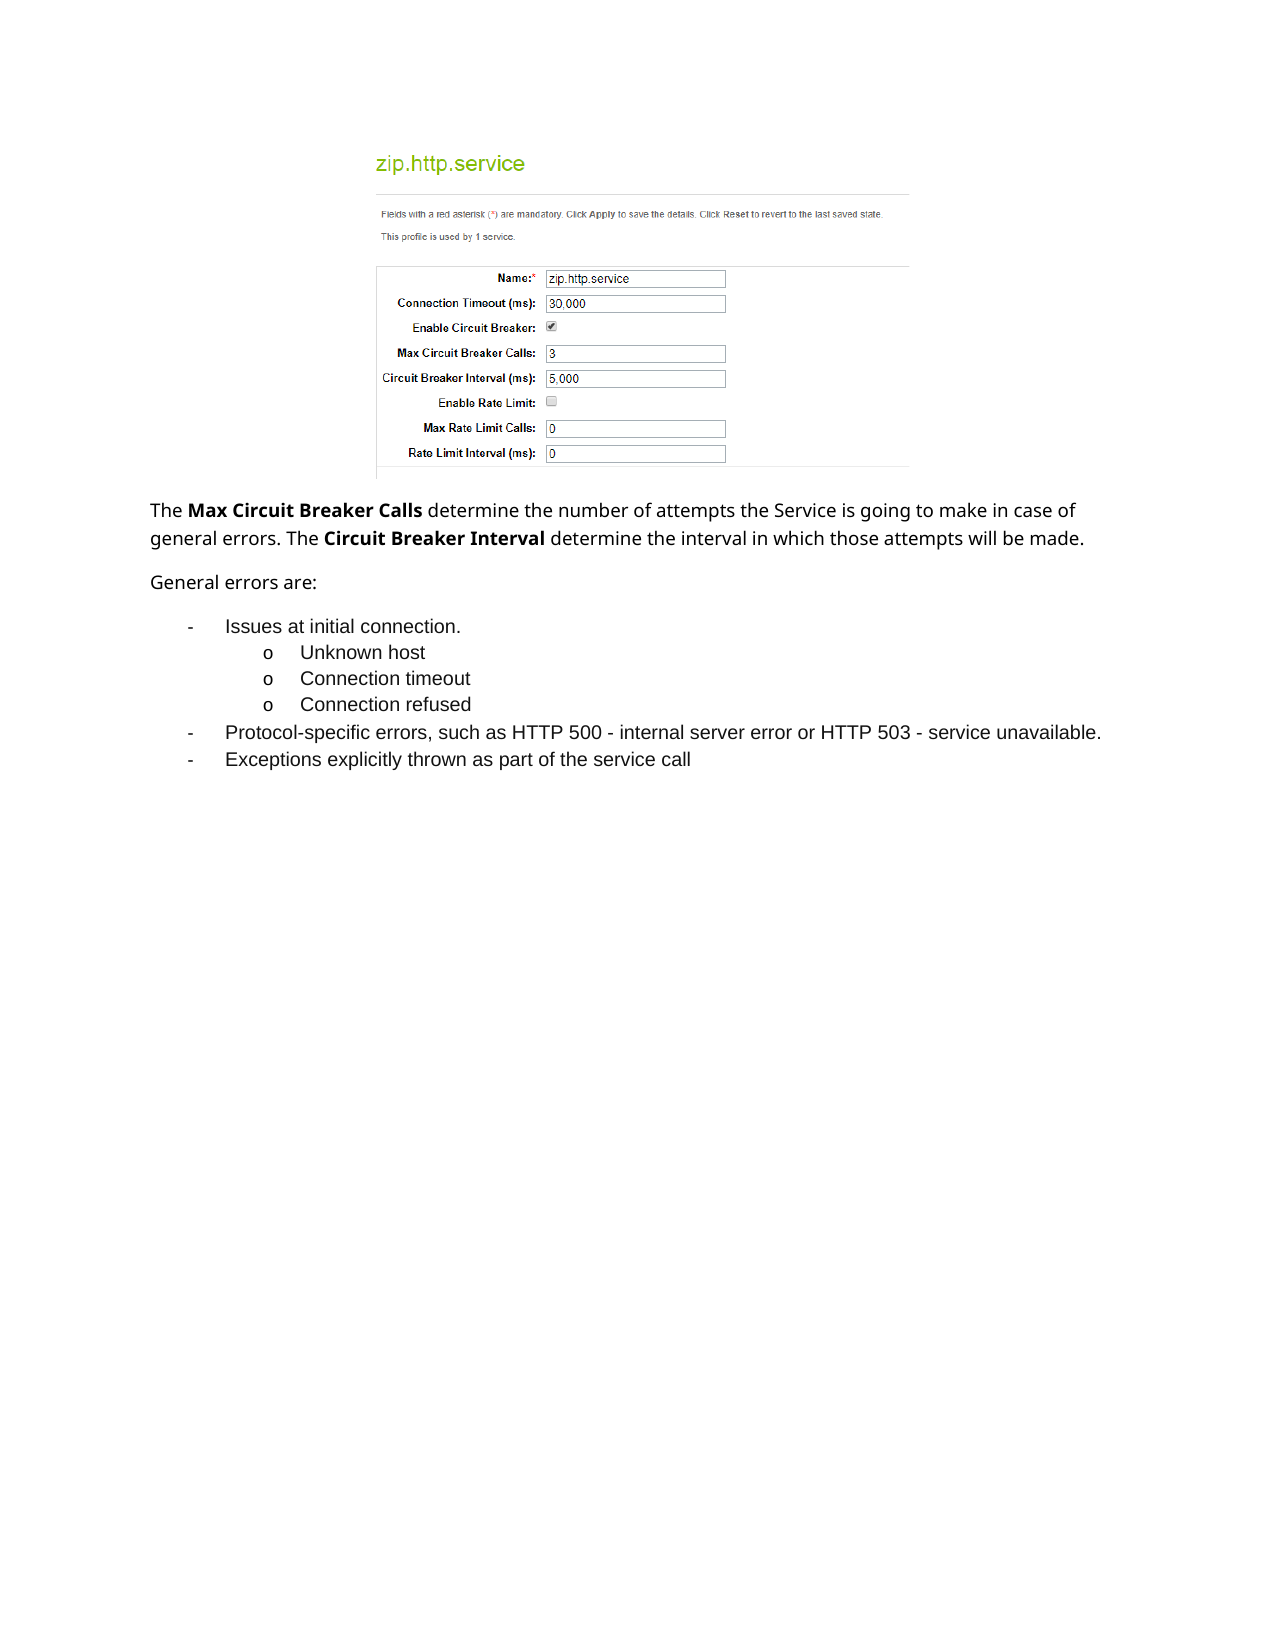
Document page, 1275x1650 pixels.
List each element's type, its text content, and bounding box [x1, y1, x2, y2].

list Unknown host [262, 641, 1125, 665]
list Connection timeout [262, 667, 1125, 691]
list Issues at initial connection. [187, 613, 1125, 639]
list Protocol-specific errors, such as HTTP 500 - internal server error or HTTP 503 - service unavailable. [187, 719, 1125, 745]
text General errors are: [150, 569, 1125, 595]
list Connection refused [262, 693, 1125, 717]
list Exceptions explicitly thrown as part of the service call [187, 747, 1125, 772]
picture [365, 150, 910, 479]
text The Max Circuit Breaker Calls determine the number of attempts the Service is going to make in case of general errors. The Circuit Breaker Interval determine the interval in which those attempts will be made. [150, 498, 1125, 551]
